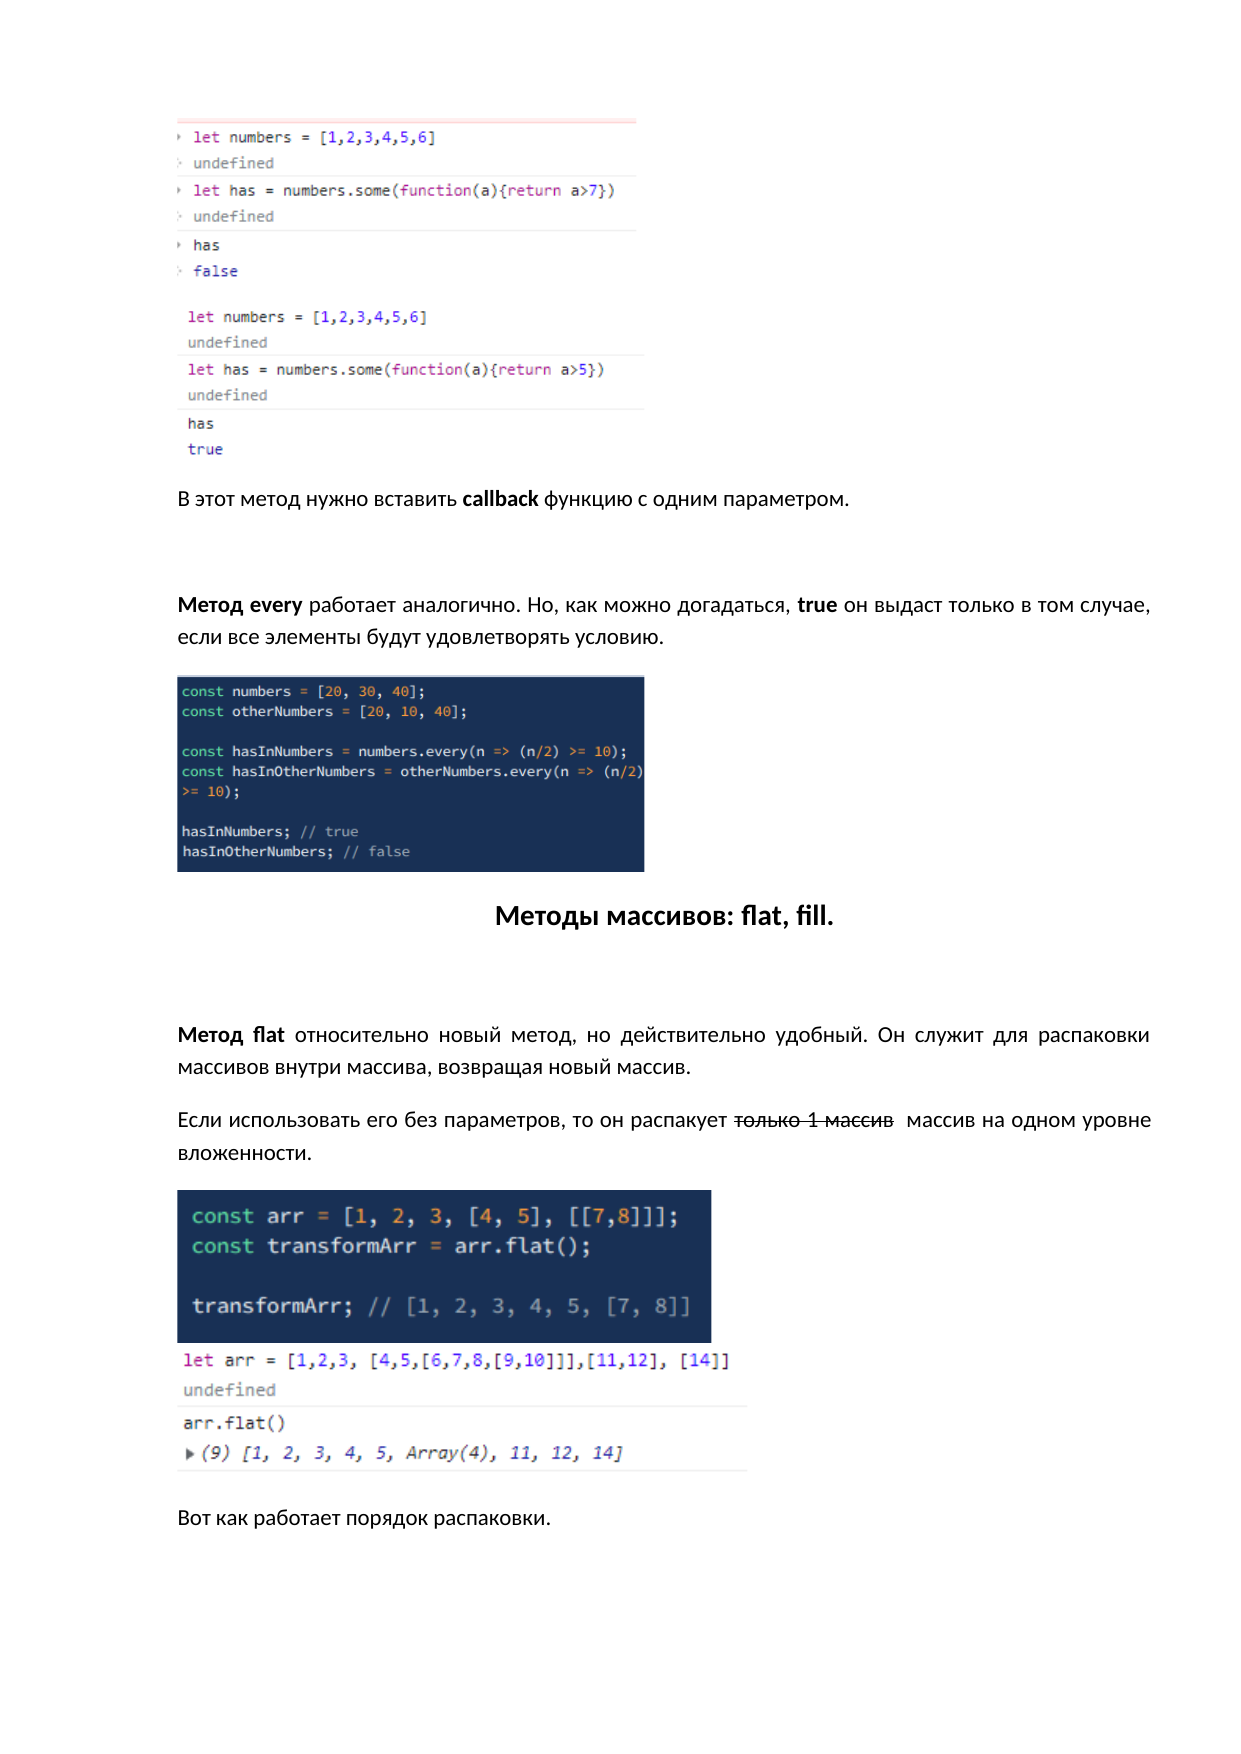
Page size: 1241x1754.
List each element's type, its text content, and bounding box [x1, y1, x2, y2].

picture [177, 675, 645, 872]
text Если использовать его без параметров, то он распакует только 1 массив массив на одном уровне вложенности. [177, 1106, 1152, 1166]
text В этот метод нужно вставить callback функцию с одним параметром. [177, 484, 1152, 512]
text Метод flat относительно новый метод, но действительно удобный. Он служит для распаковки массивов внутри массива, возвращая новый массив. [177, 1020, 1152, 1081]
text Методы массивов: flat, fill. [177, 897, 1152, 932]
picture [177, 1346, 748, 1478]
text Вот как работает порядок распаковки. [177, 1503, 1152, 1531]
picture [177, 118, 637, 282]
picture [177, 306, 645, 460]
picture [177, 1190, 712, 1343]
text Метод every работает аналогично. Но, как можно догадаться, true он выдаст только в том случае, если все элементы будут удовлетворять условию. [177, 590, 1152, 651]
